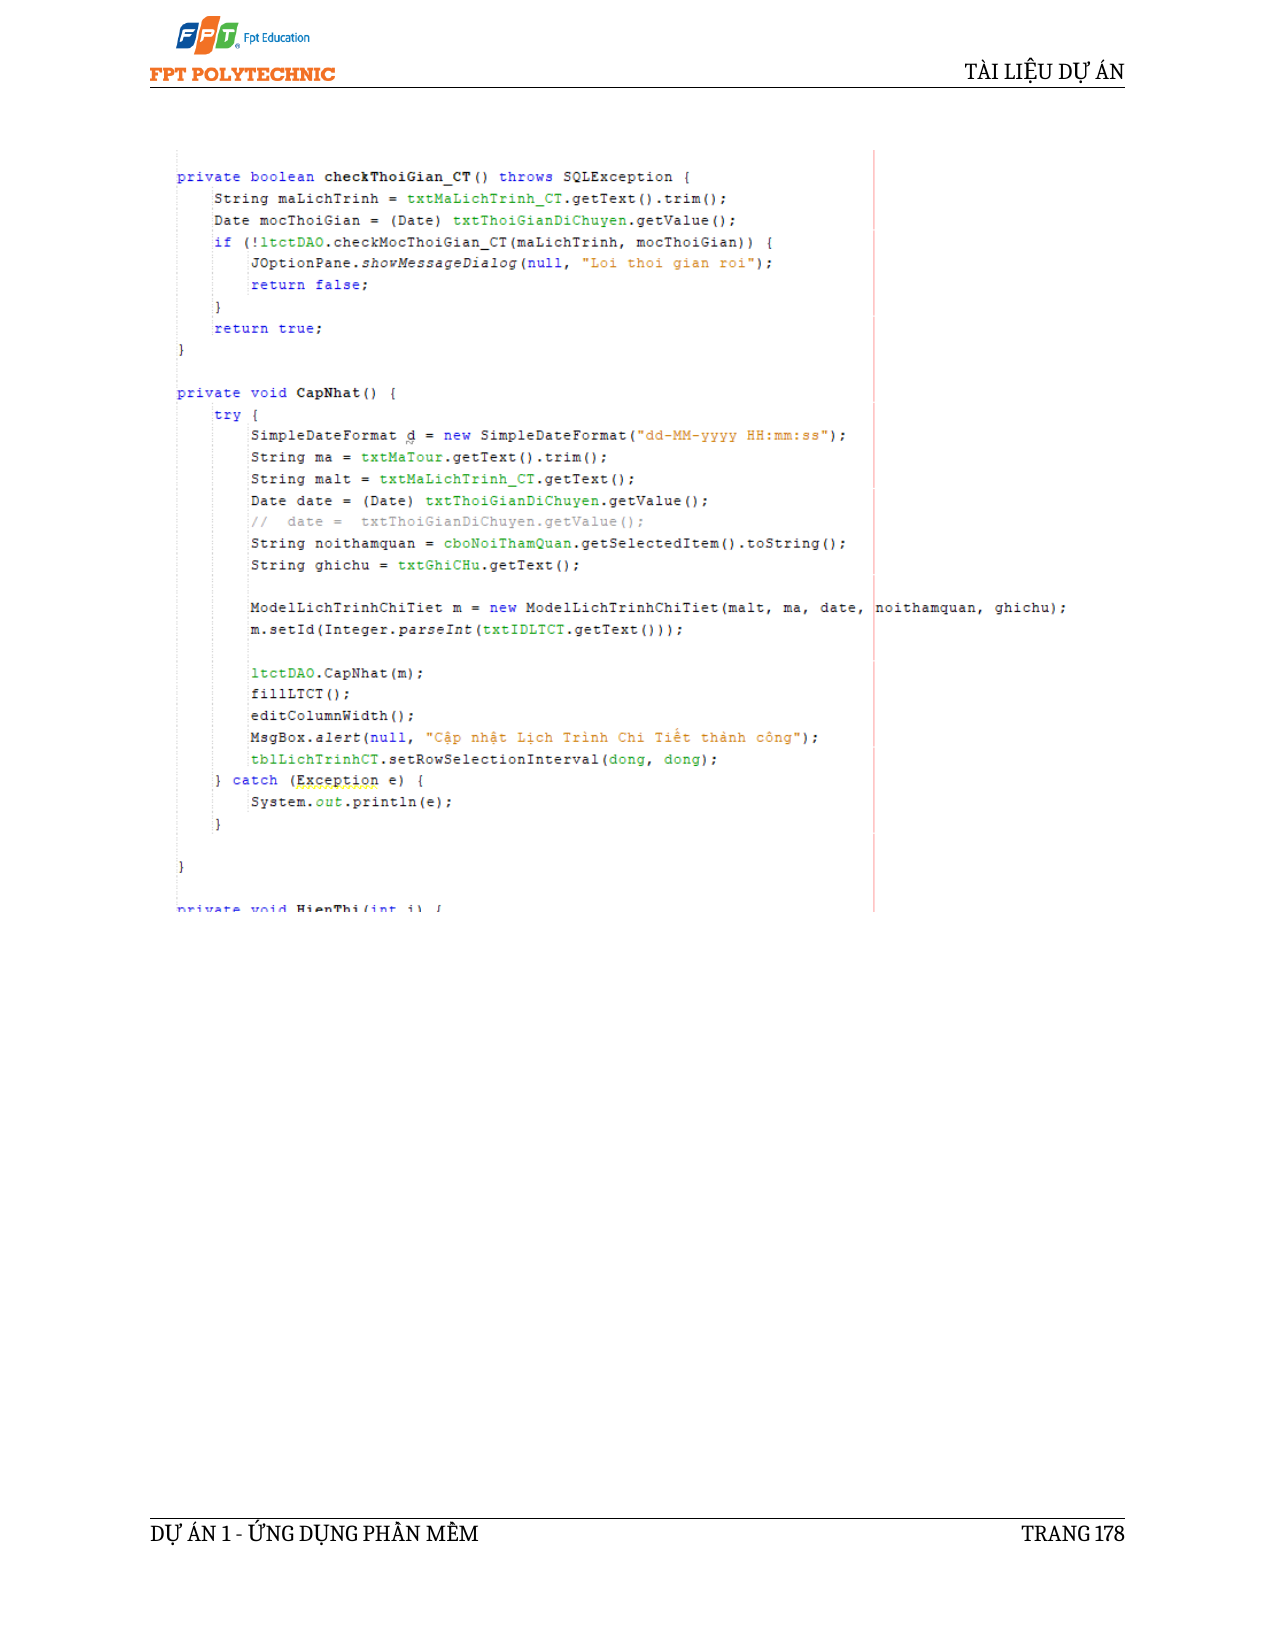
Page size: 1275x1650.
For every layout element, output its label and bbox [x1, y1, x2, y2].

picture [150, 150, 1125, 912]
picture [150, 16, 337, 81]
